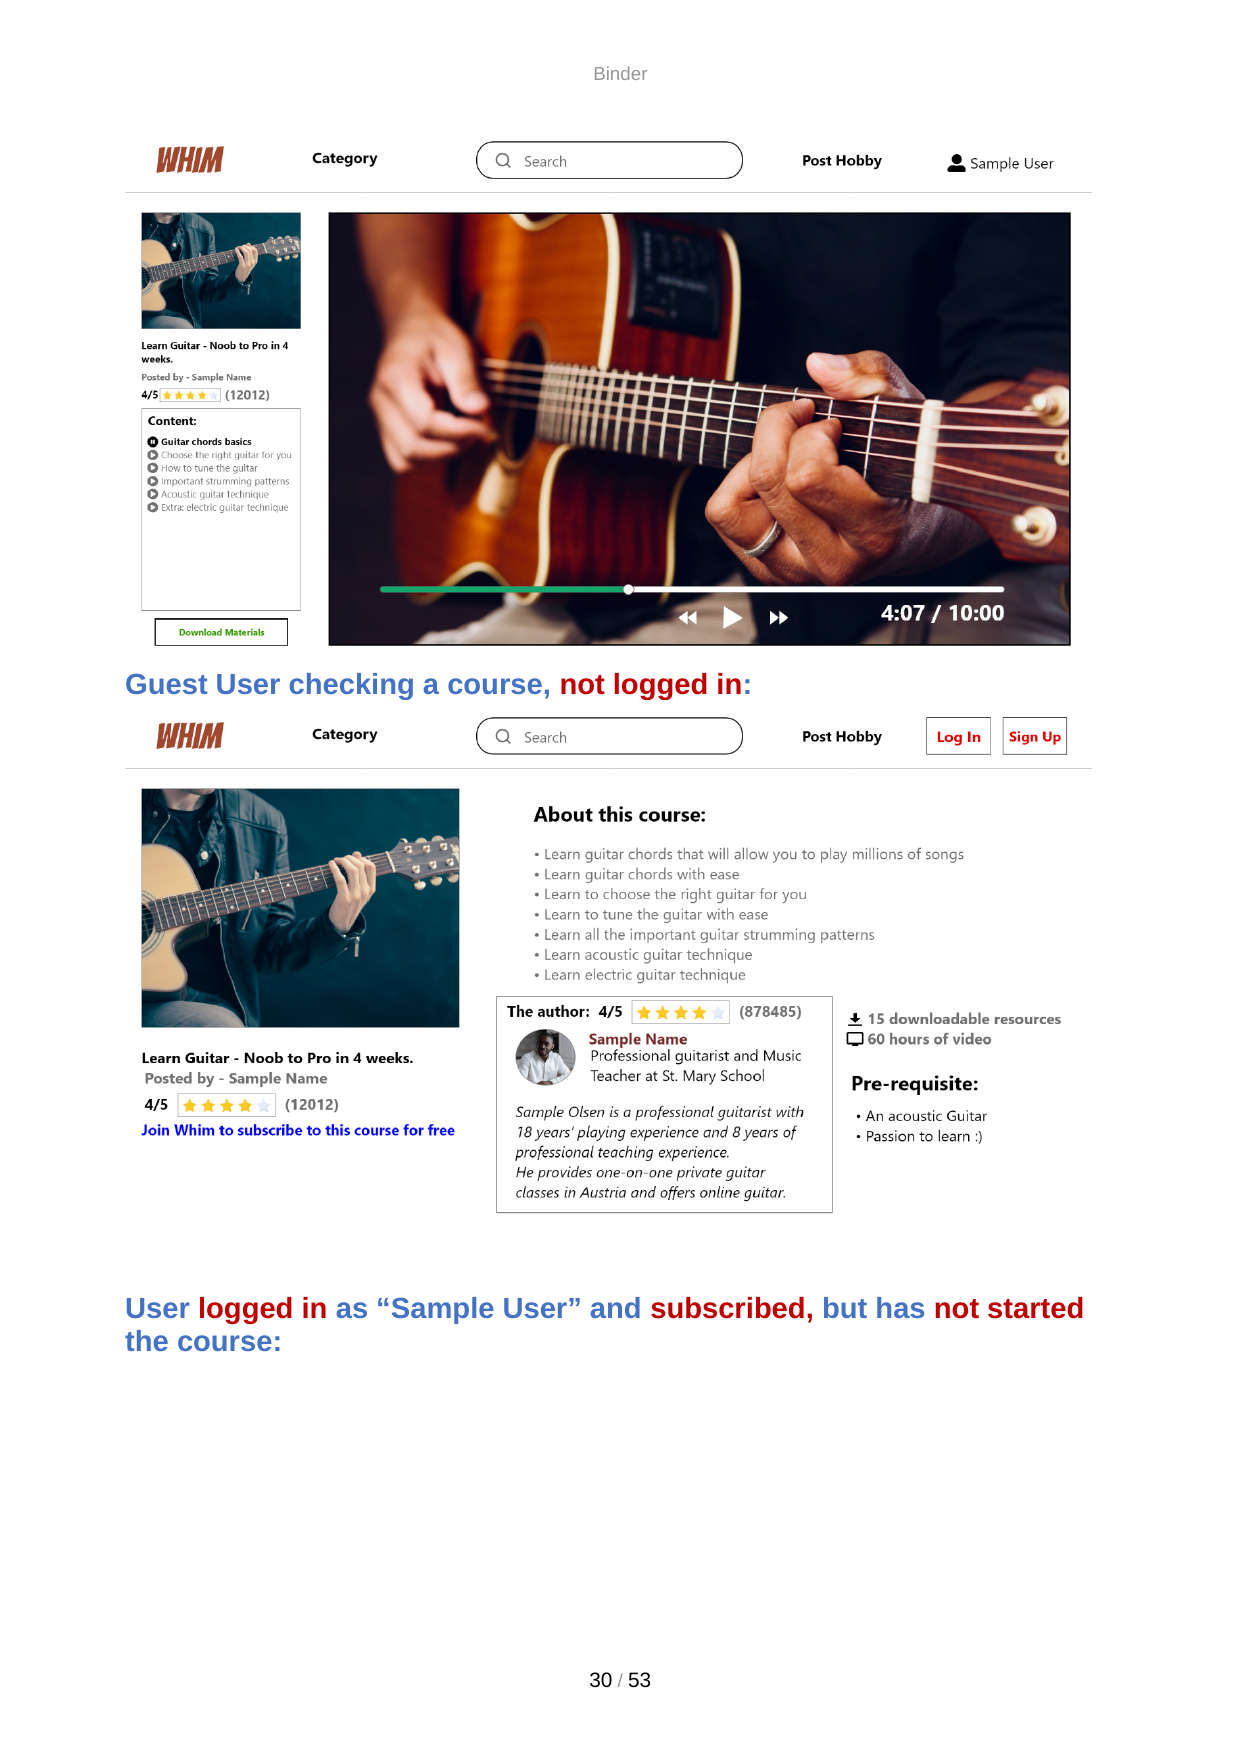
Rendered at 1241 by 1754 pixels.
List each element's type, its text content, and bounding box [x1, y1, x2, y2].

picture [125, 700, 1093, 1243]
text User logged in as “Sample User” and subscribed, but has not started the course: [125, 1291, 1115, 1358]
text Guest User checking a course, not logged in: [125, 667, 1115, 701]
picture [125, 125, 1093, 668]
